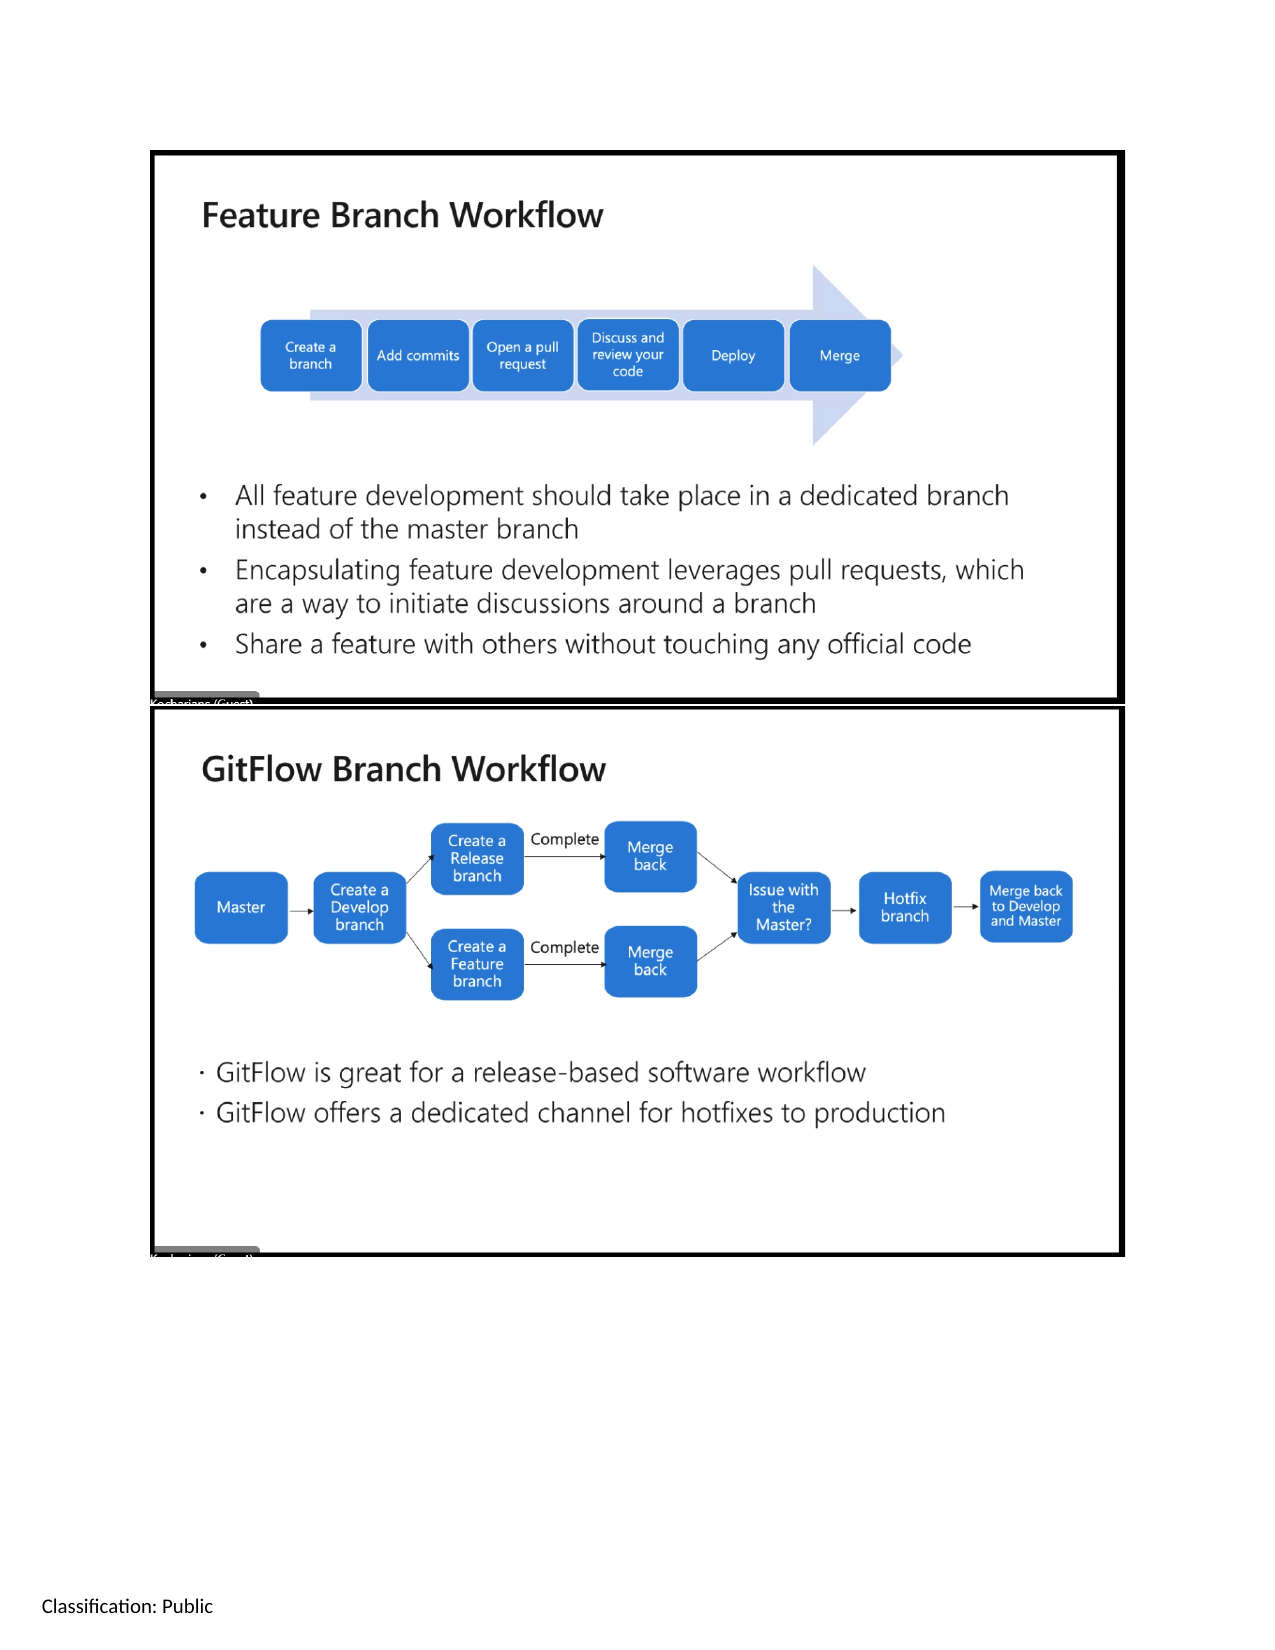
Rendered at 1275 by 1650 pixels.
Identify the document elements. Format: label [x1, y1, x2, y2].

picture [150, 706, 1125, 1257]
picture [150, 150, 1125, 704]
